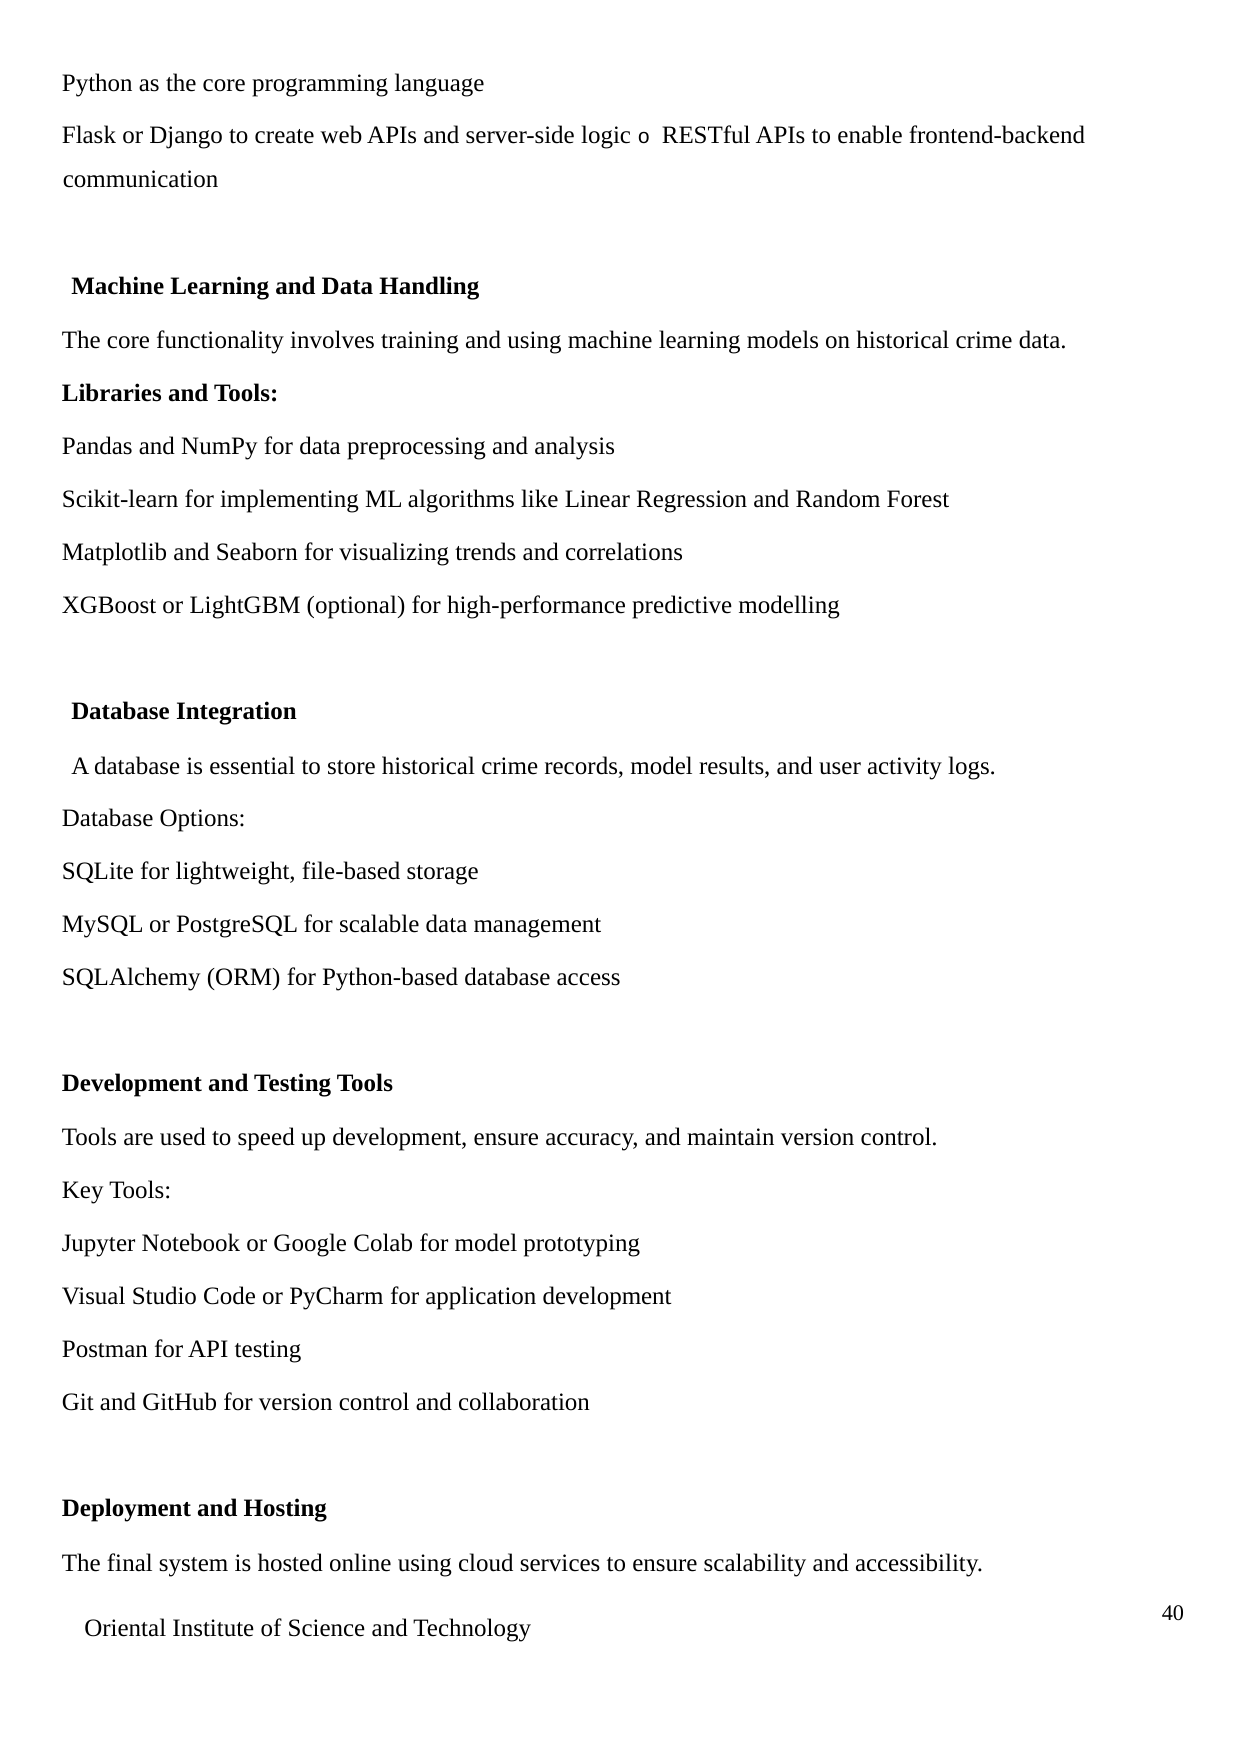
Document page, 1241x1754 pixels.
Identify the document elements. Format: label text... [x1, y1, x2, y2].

text Key Tools: [62, 1175, 1226, 1204]
text Scikit-learn for implementing ML algorithms like Linear Regression and Random Forest [62, 484, 1226, 513]
text Libraries and Tools: [62, 378, 1226, 407]
text Matplotlib and Seaborn for visualizing trends and correlations [62, 537, 1226, 566]
text Visual Studio Code or PyCharm for application development [62, 1281, 1226, 1310]
text SQLite for lightweight, file-based storage [62, 856, 1226, 885]
text Deployment and Hosting [62, 1493, 1226, 1522]
text XGBoost or LightGBM (optional) for high-performance predictive modelling [62, 590, 1226, 618]
text Pandas and NumPy for data preprocessing and analysis [62, 431, 1226, 460]
text Python as the core programming language [62, 68, 1226, 97]
text Postman for API testing [62, 1334, 1226, 1362]
text Git and GitHub for version control and collaboration [62, 1387, 1226, 1415]
text Database Options: [62, 803, 1226, 832]
text MySQL or PostgreSQL for scalable data management [62, 909, 1226, 938]
text The core functionality involves training and using machine learning models on historical crime data. [62, 326, 1226, 354]
text SQLAlchemy (ORM) for Python-based database access [62, 962, 1226, 991]
text Flask or Django to create web APIs and server-side logic o RESTful APIs to enable frontend-backend communication [62, 121, 1226, 193]
text A database is essential to store historical crime records, model results, and user activity logs. [71, 751, 1180, 779]
text The final system is hosted online using cloud services to ensure scalability and accessibility. [62, 1548, 1226, 1576]
text Development and Testing Tools [62, 1068, 1226, 1097]
text Machine Learning and Data Handling [71, 271, 1226, 300]
text Database Integration [71, 696, 1226, 725]
text Tools are used to speed up development, ensure accuracy, and maintain version control. [62, 1122, 1226, 1151]
text Jupyter Notebook or Google Colab for model prototyping [62, 1228, 1226, 1257]
